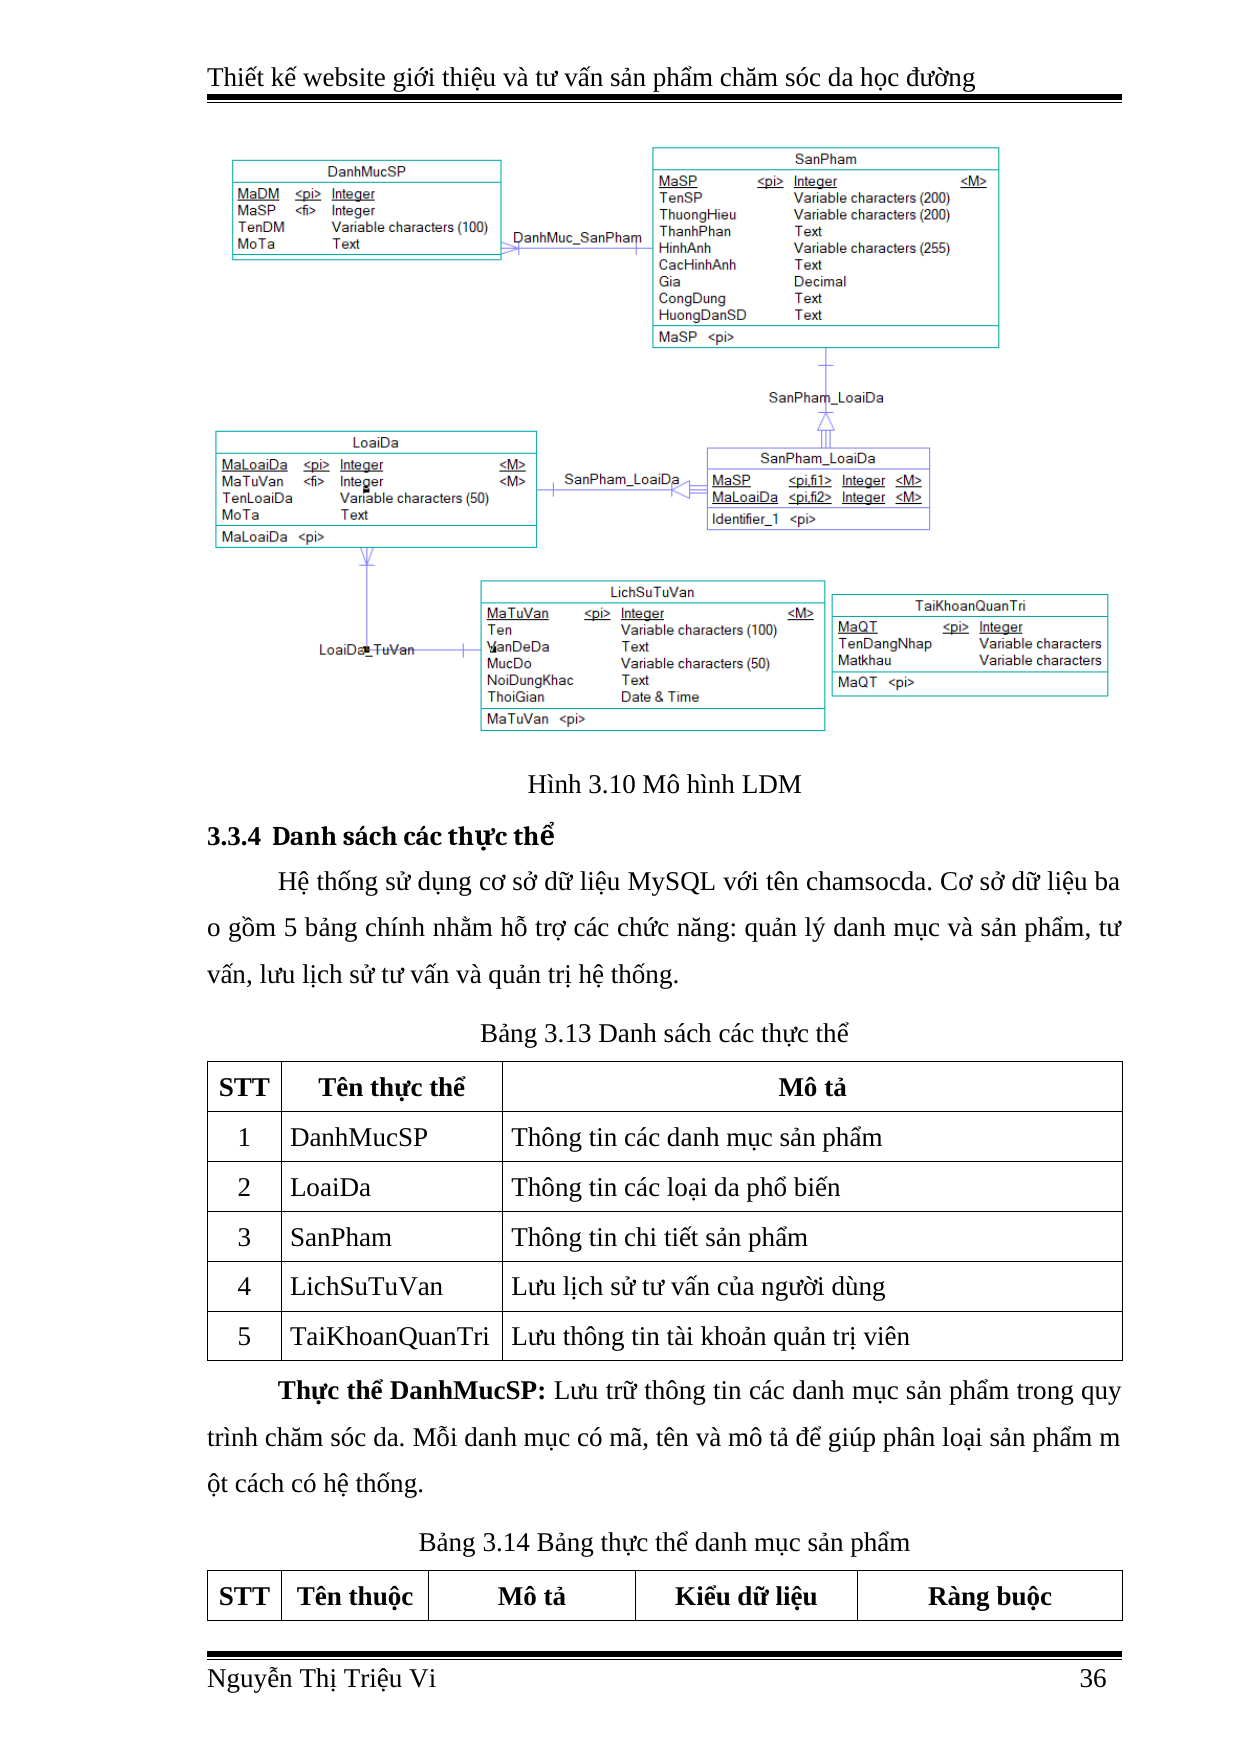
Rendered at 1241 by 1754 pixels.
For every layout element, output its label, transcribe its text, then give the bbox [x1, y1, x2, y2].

text Thực thể DanhMucSP: Lưu trữ thông tin các danh mục sản phẩm trong quy trình chăm sóc da. Mỗi danh mục có mã, tên và mô tả để giúp phân loại sản phẩm một cách có hệ thống. [207, 1374, 1122, 1498]
table_cell DanhMucSP [282, 1112, 502, 1161]
table_header Tên thuộc tính [282, 1571, 428, 1620]
table_header Kiểu dữ liệu [636, 1571, 857, 1620]
picture [206, 118, 1123, 741]
text Hệ thống sử dụng cơ sở dữ liệu MySQL với tên chamsocda. Cơ sở dữ liệu bao gồm 5 bảng chính nhằm hỗ trợ các chức năng: quản lý danh mục và sản phẩm, tư vấn, lưu lịch sử tư vấn và quản trị hệ thống. [207, 865, 1122, 989]
table_cell LichSuTuVan [282, 1262, 502, 1311]
text Danh sách các thực thể [207, 820, 1122, 852]
table_cell 2 [208, 1162, 281, 1211]
table_cell Lưu thông tin tài khoản quản trị viên [503, 1312, 1122, 1360]
table_header Tên thực thể [282, 1062, 502, 1111]
table_cell 5 [208, 1312, 281, 1360]
table_header Ràng buộc [858, 1571, 1122, 1620]
table_cell Thông tin các danh mục sản phẩm [503, 1112, 1122, 1161]
table_cell LoaiDa [282, 1162, 502, 1211]
table_header STT [208, 1062, 281, 1111]
table_cell TaiKhoanQuanTri [282, 1312, 502, 1360]
table_header Mô tả [503, 1062, 1122, 1111]
table_cell Thông tin các loại da phổ biến [503, 1162, 1122, 1211]
table_cell SanPham [282, 1212, 502, 1261]
table_cell Thông tin chi tiết sản phẩm [503, 1212, 1122, 1261]
table_header STT [208, 1571, 281, 1620]
table_cell Lưu lịch sử tư vấn của người dùng [503, 1262, 1122, 1311]
table_header Mô tả [429, 1571, 635, 1620]
table_cell 3 [208, 1212, 281, 1261]
table_cell 1 [208, 1112, 281, 1161]
table_cell 4 [208, 1262, 281, 1311]
